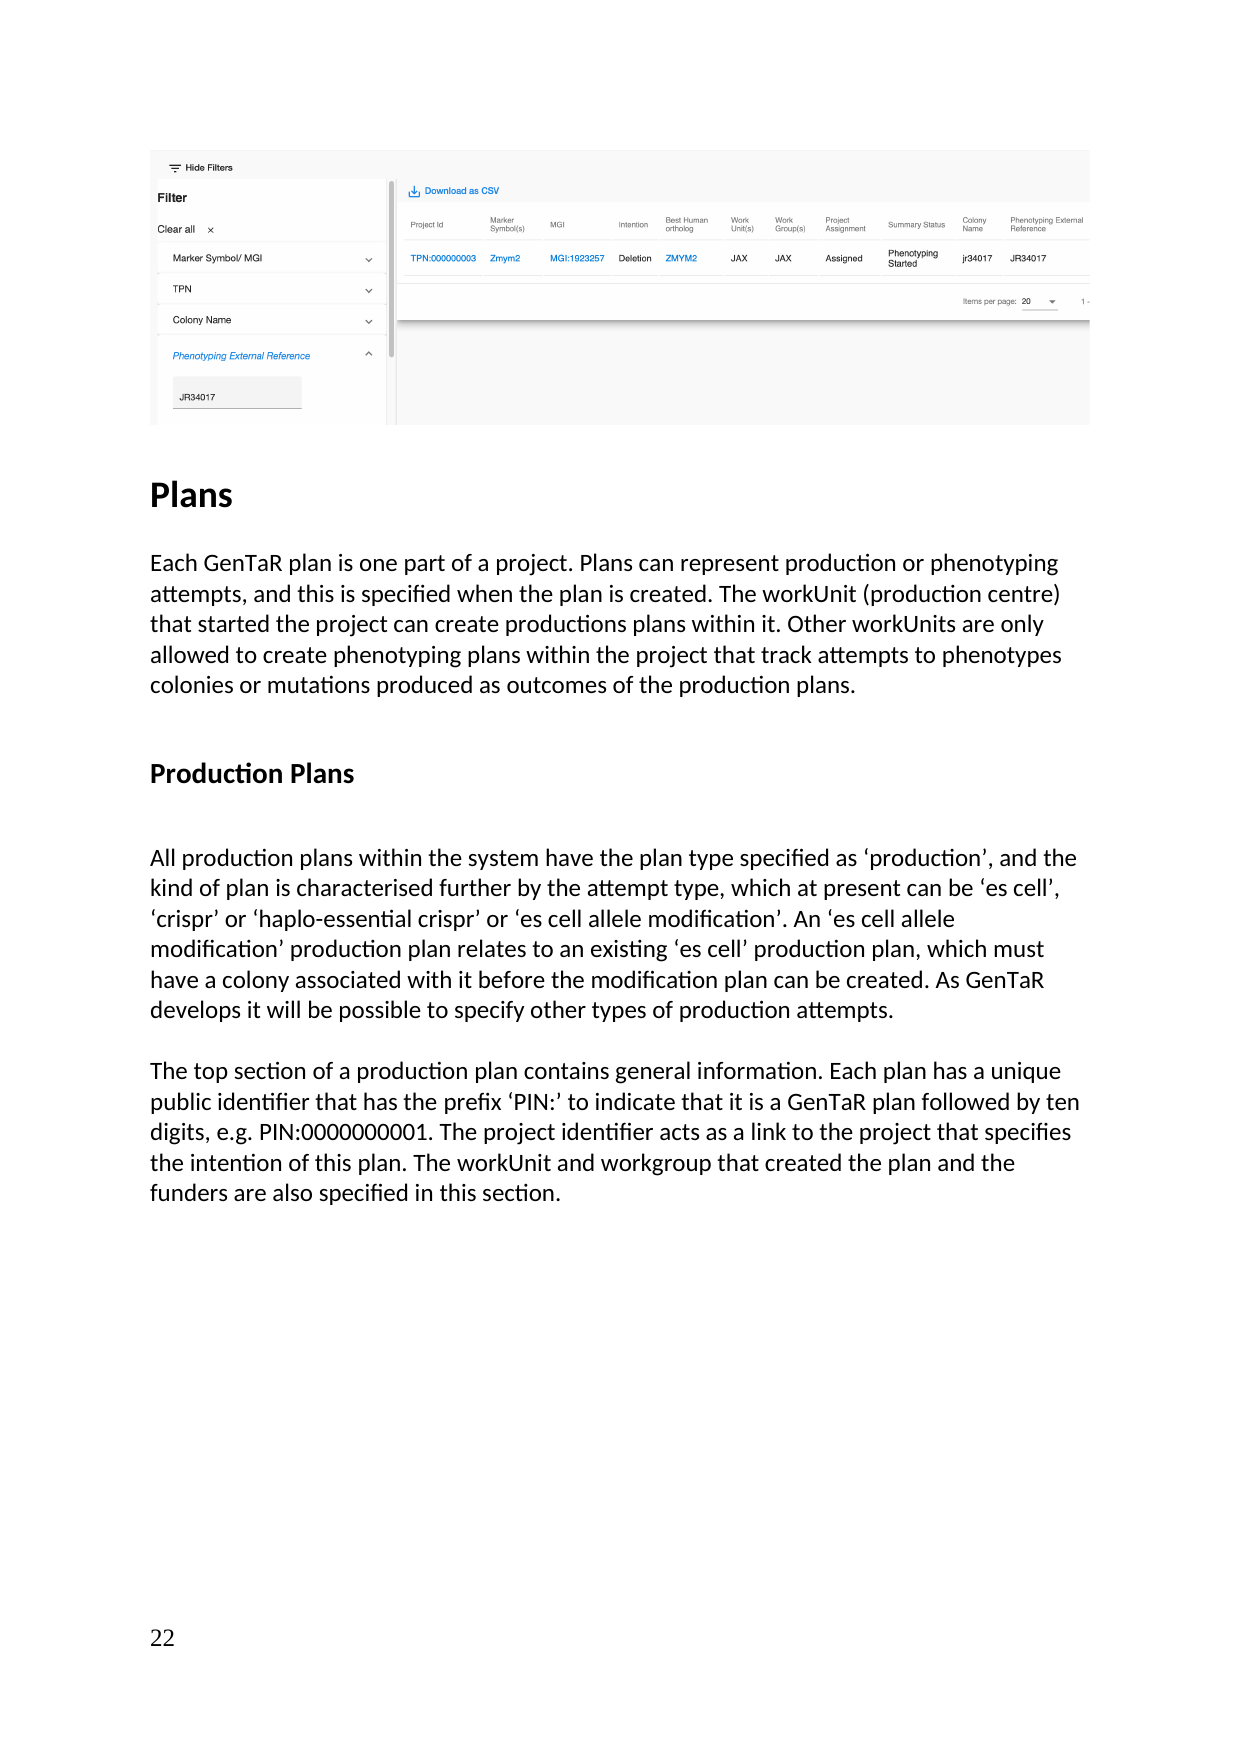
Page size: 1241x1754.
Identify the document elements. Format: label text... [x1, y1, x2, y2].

text Plans [150, 471, 1090, 517]
text The top section of a production plan contains general information. Each plan has a unique public identifier that has the prefix ‘PIN:’ to indicate that it is a GenTaR plan followed by ten digits, e.g. PIN:0000000001. The project identifier acts as a link to the project that specifies the intention of this plan. The workUnit and workgroup that created the plan and the funders are also specified in this section. [150, 1055, 1090, 1208]
picture [150, 150, 1090, 425]
text Production Plans [150, 755, 1090, 791]
text All production plans within the system have the plan type specified as ‘production’, and the kind of plan is characterised further by the attempt type, which at present can be ‘es cell’, ‘crispr’ or ‘haplo-essential crispr’ or ‘es cell allele modification’. An ‘es cell allele modification’ production plan relates to an existing ‘es cell’ production plan, which must have a colony associated with it before the modification plan can be created. As GenTaR develops it will be possible to specify other types of production attempts. [150, 842, 1090, 1025]
text Each GenTaR plan is one part of a project. Plans can represent production or phenotyping attempts, and this is specified when the plan is created. The workUnit (production centre) that started the project can create productions plans within it. Other workUnits are only allowed to create phenotyping plans within the project that track attempts to phenotypes colonies or mutations produced as outcomes of the production plans. [150, 547, 1090, 700]
